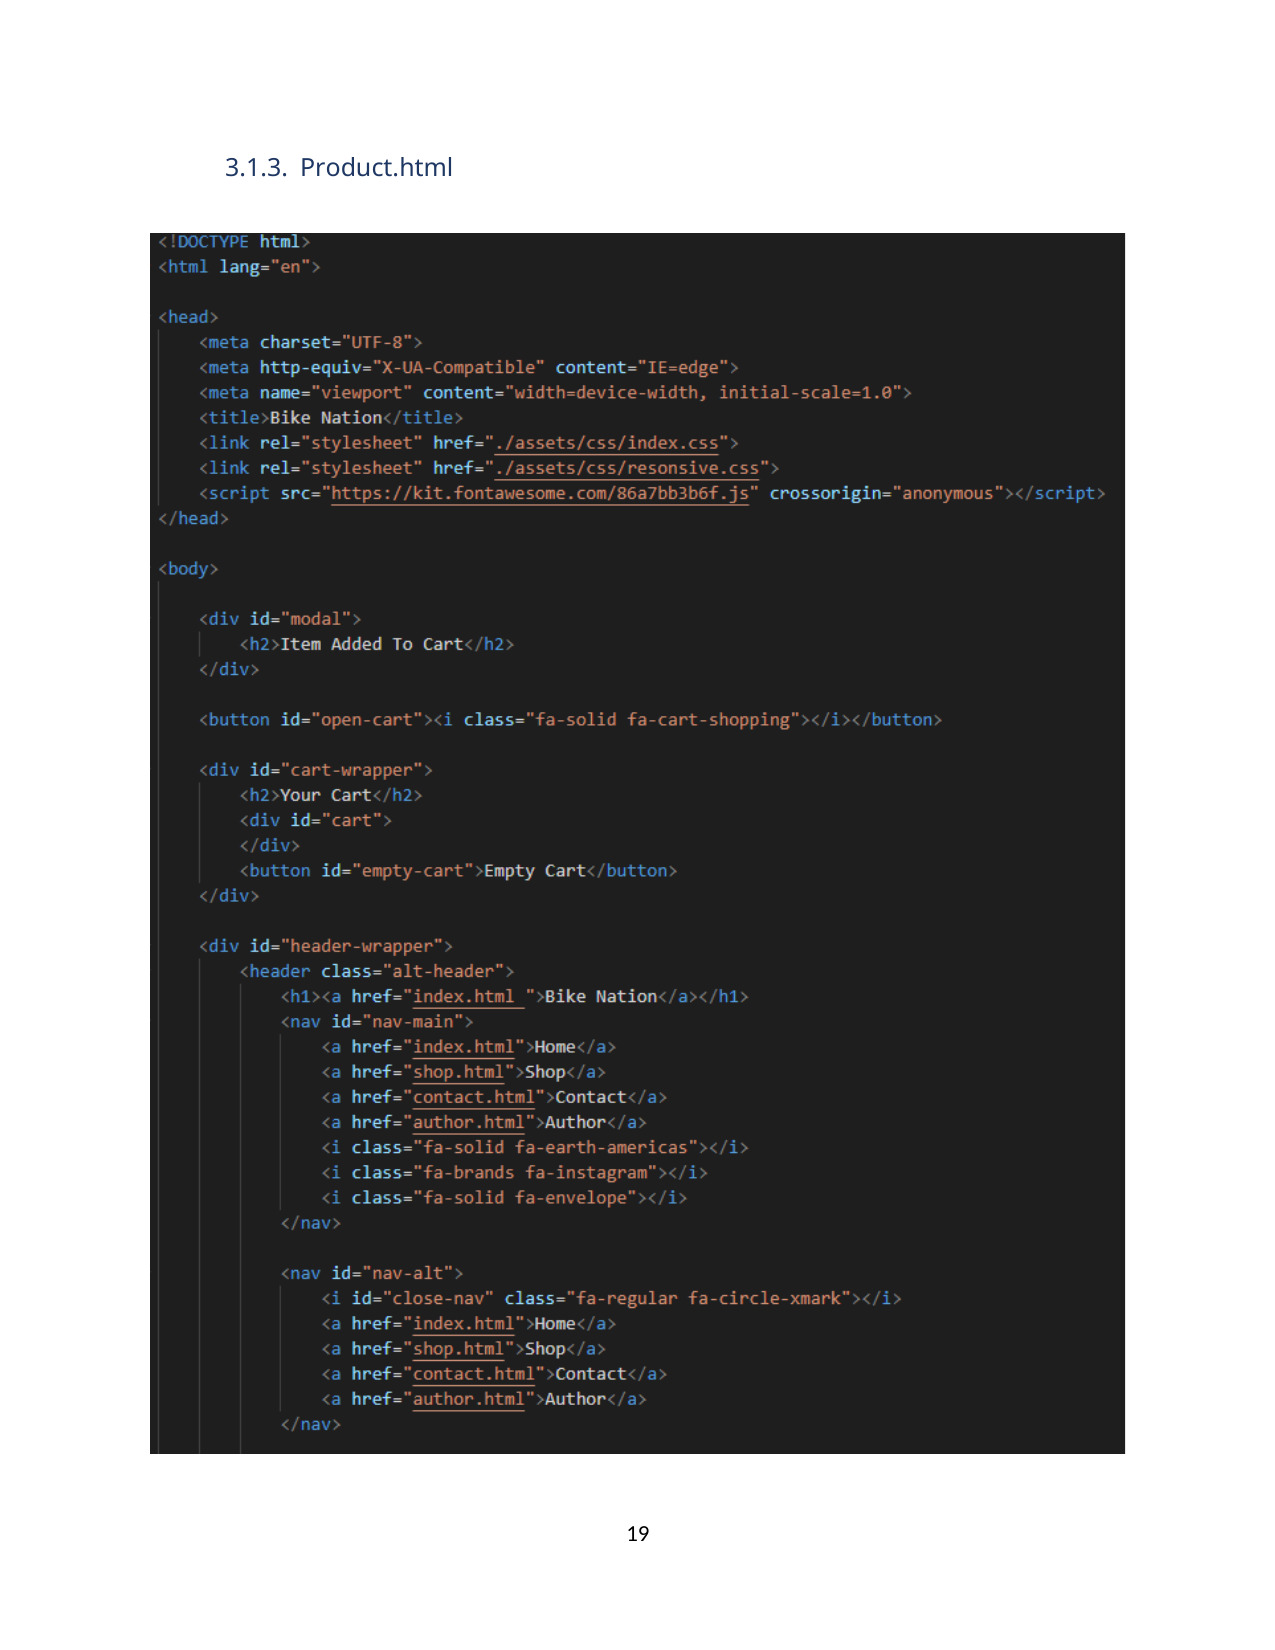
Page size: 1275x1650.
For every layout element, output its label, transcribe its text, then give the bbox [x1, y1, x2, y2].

picture [150, 233, 1125, 1454]
subtitle Product.html [225, 150, 1125, 184]
